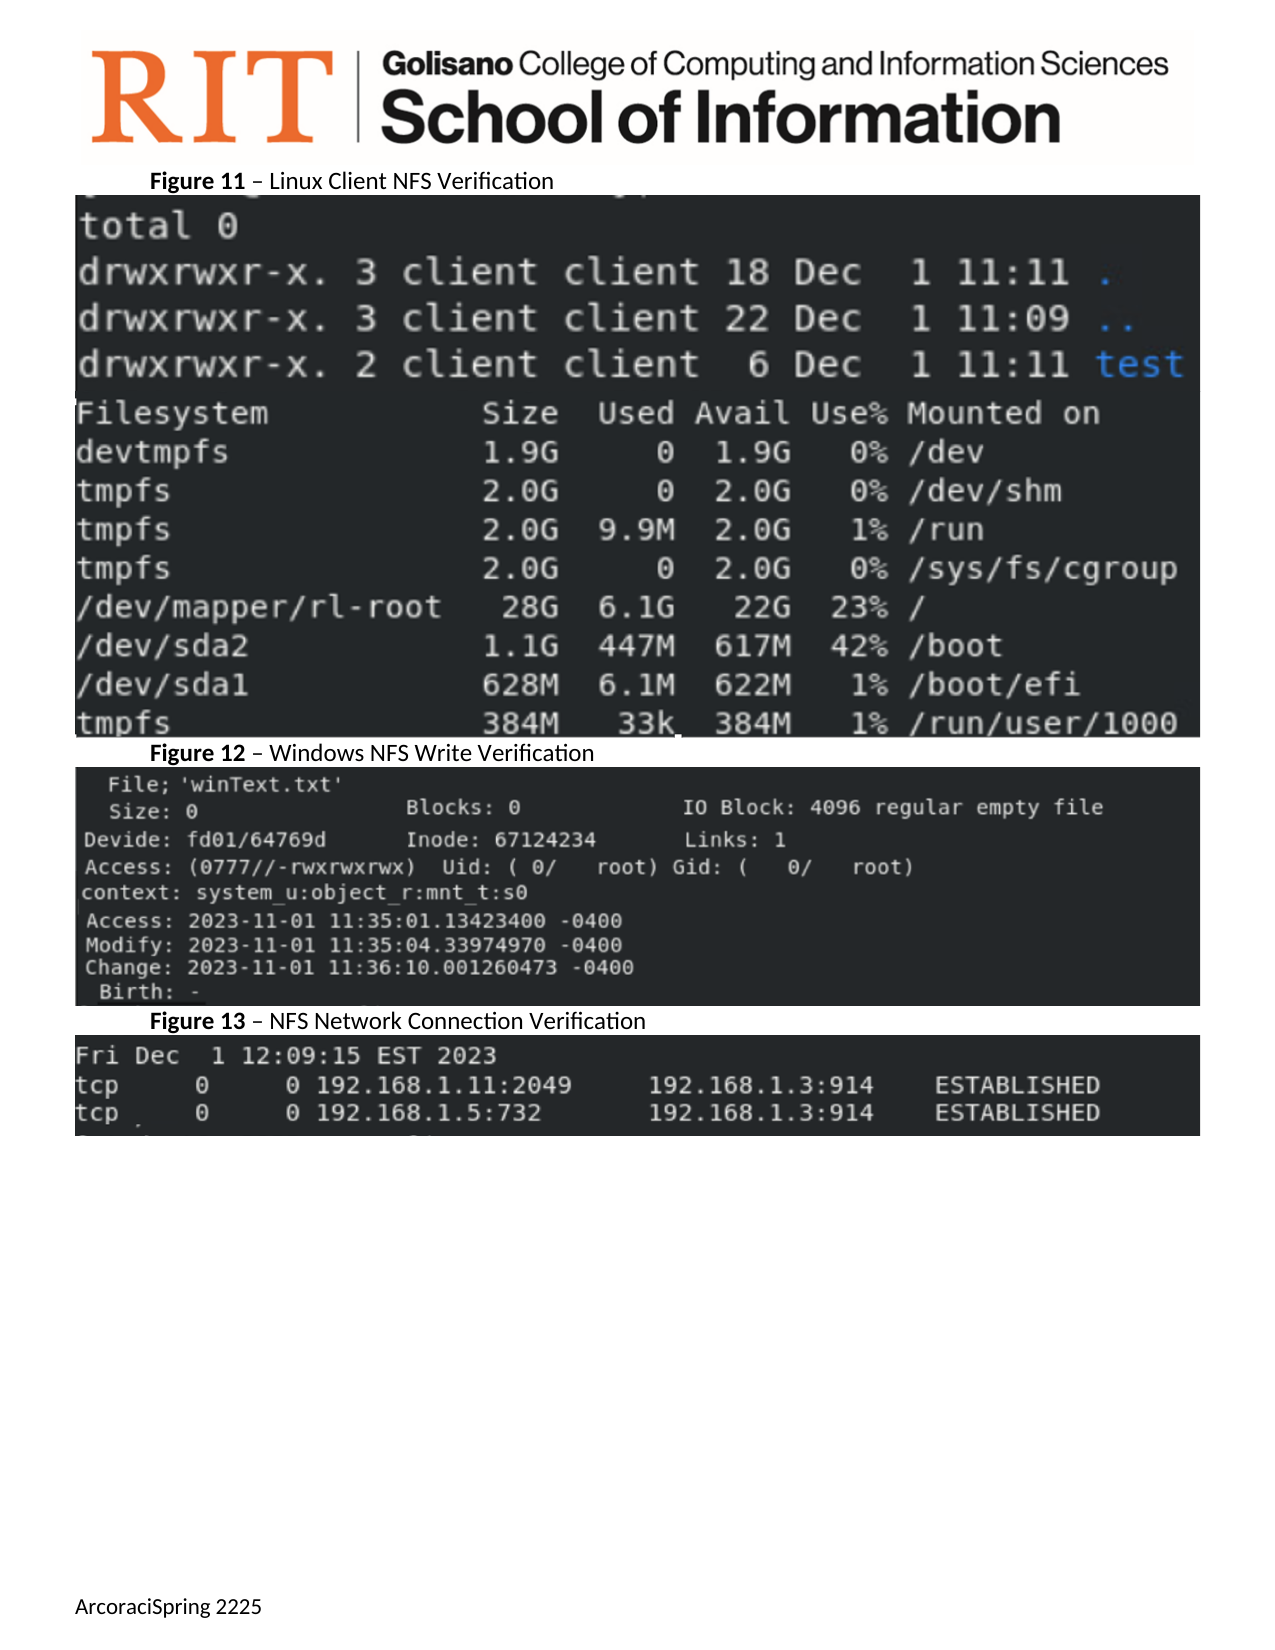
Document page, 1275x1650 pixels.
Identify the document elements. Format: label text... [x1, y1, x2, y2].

picture [75, 195, 1200, 738]
picture [75, 1035, 1200, 1136]
text Figure 13 – NFS Network Connection Verification [75, 1006, 1200, 1035]
text Figure 12 – Windows NFS Write Verification [75, 738, 1200, 767]
picture [75, 767, 1200, 1006]
picture [81, 30, 1194, 165]
text Figure 11 – Linux Client NFS Verification [75, 165, 1200, 195]
